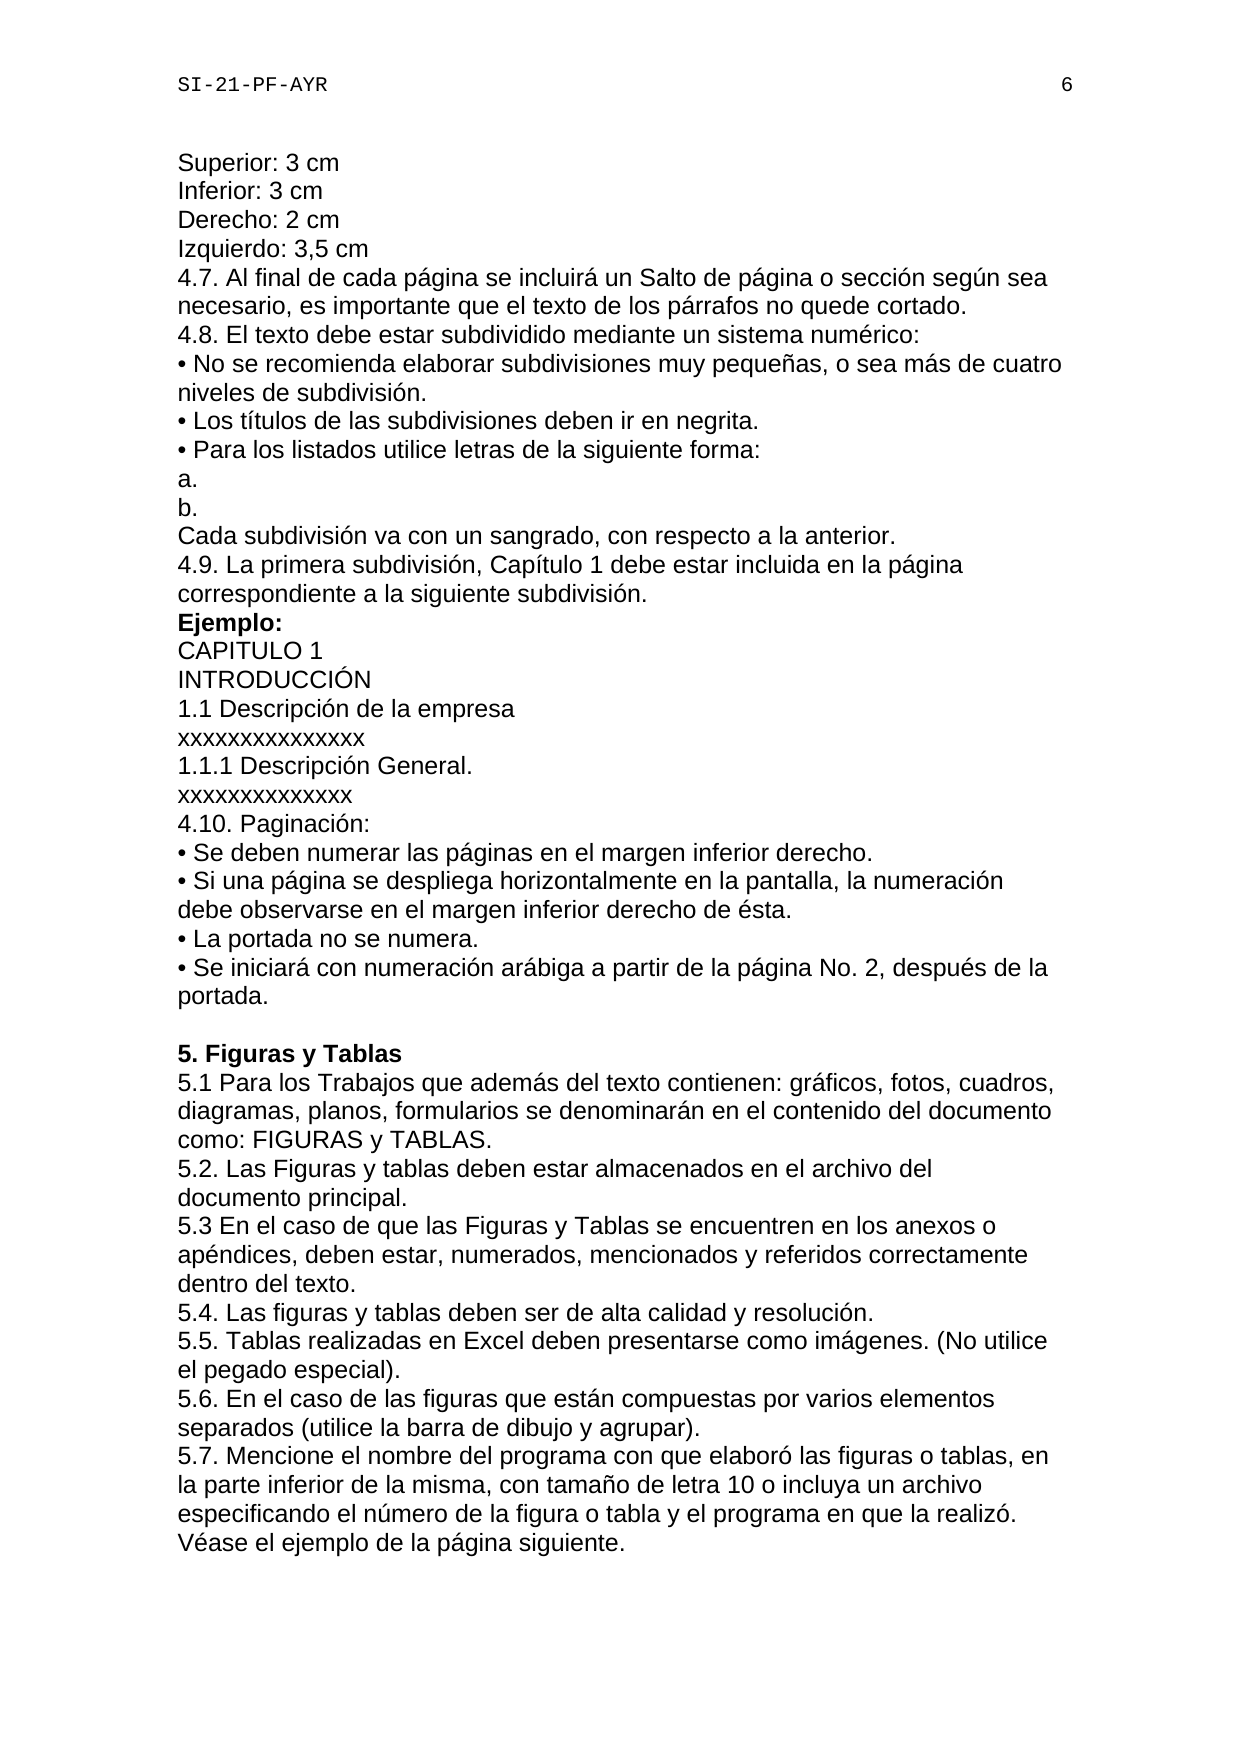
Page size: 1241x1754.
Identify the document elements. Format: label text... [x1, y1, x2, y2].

text b. [177, 493, 1063, 521]
text 5.7. Mencione el nombre del programa con que elaboró las figuras o tablas, en la parte inferior de la misma, con tamaño de letra 10 o incluya un archivo especificando el número de la figura o tabla y el programa en que la realizó. [177, 1441, 1063, 1528]
text Véase el ejemplo de la página siguiente. [177, 1528, 1063, 1556]
text • La portada no se numera. [177, 924, 1063, 953]
text 5.6. En el caso de las figuras que están compuestas por varios elementos separados (utilice la barra de dibujo y agrupar). [177, 1384, 1063, 1441]
text 4.7. Al final de cada página se incluirá un Salto de página o sección según sea necesario, es importante que el texto de los párrafos no quede cortado. [177, 263, 1063, 320]
text 4.8. El texto debe estar subdividido mediante un sistema numérico: [177, 320, 1063, 349]
text 5.3 En el caso de que las Figuras y Tablas se encuentren en los anexos o apéndices, deben estar, numerados, mencionados y referidos correctamente dentro del texto. [177, 1211, 1063, 1298]
text 5. Figuras y Tablas [177, 1039, 1063, 1068]
text • Se deben numerar las páginas en el margen inferior derecho. [177, 838, 1063, 866]
text 5.4. Las figuras y tablas deben ser de alta calidad y resolución. [177, 1298, 1063, 1326]
text • Para los listados utilice letras de la siguiente forma: [177, 435, 1063, 464]
text Inferior: 3 cm [177, 176, 1063, 205]
text • Si una página se despliega horizontalmente en la pantalla, la numeración debe observarse en el margen inferior derecho de ésta. [177, 866, 1063, 924]
text xxxxxxxxxxxxxxx [177, 723, 1063, 751]
text 1.1.1 Descripción General. [177, 751, 1063, 780]
text INTRODUCCIÓN [177, 665, 1063, 694]
text • Los títulos de las subdivisiones deben ir en negrita. [177, 406, 1063, 435]
text • Se iniciará con numeración arábiga a partir de la página No. 2, después de la portada. [177, 953, 1063, 1010]
text 4.10. Paginación: [177, 809, 1063, 838]
text • No se recomienda elaborar subdivisiones muy pequeñas, o sea más de cuatro niveles de subdivisión. [177, 349, 1063, 406]
text Derecho: 2 cm [177, 205, 1063, 234]
text Izquierdo: 3,5 cm [177, 234, 1063, 263]
text Superior: 3 cm [177, 148, 1063, 176]
text a. [177, 464, 1063, 493]
text 1.1 Descripción de la empresa [177, 694, 1063, 723]
text CAPITULO 1 [177, 636, 1063, 665]
text 5.2. Las Figuras y tablas deben estar almacenados en el archivo del documento principal. [177, 1154, 1063, 1211]
text Cada subdivisión va con un sangrado, con respecto a la anterior. [177, 521, 1063, 550]
text xxxxxxxxxxxxxx [177, 780, 1063, 809]
text 4.9. La primera subdivisión, Capítulo 1 debe estar incluida en la página correspondiente a la siguiente subdivisión. [177, 550, 1063, 608]
text 5.5. Tablas realizadas en Excel deben presentarse como imágenes. (No utilice el pegado especial). [177, 1326, 1063, 1384]
text Ejemplo: [177, 608, 1063, 636]
text 5.1 Para los Trabajos que además del texto contienen: gráficos, fotos, cuadros, diagramas, planos, formularios se denominarán en el contenido del documento como: FIGURAS y TABLAS. [177, 1068, 1063, 1154]
